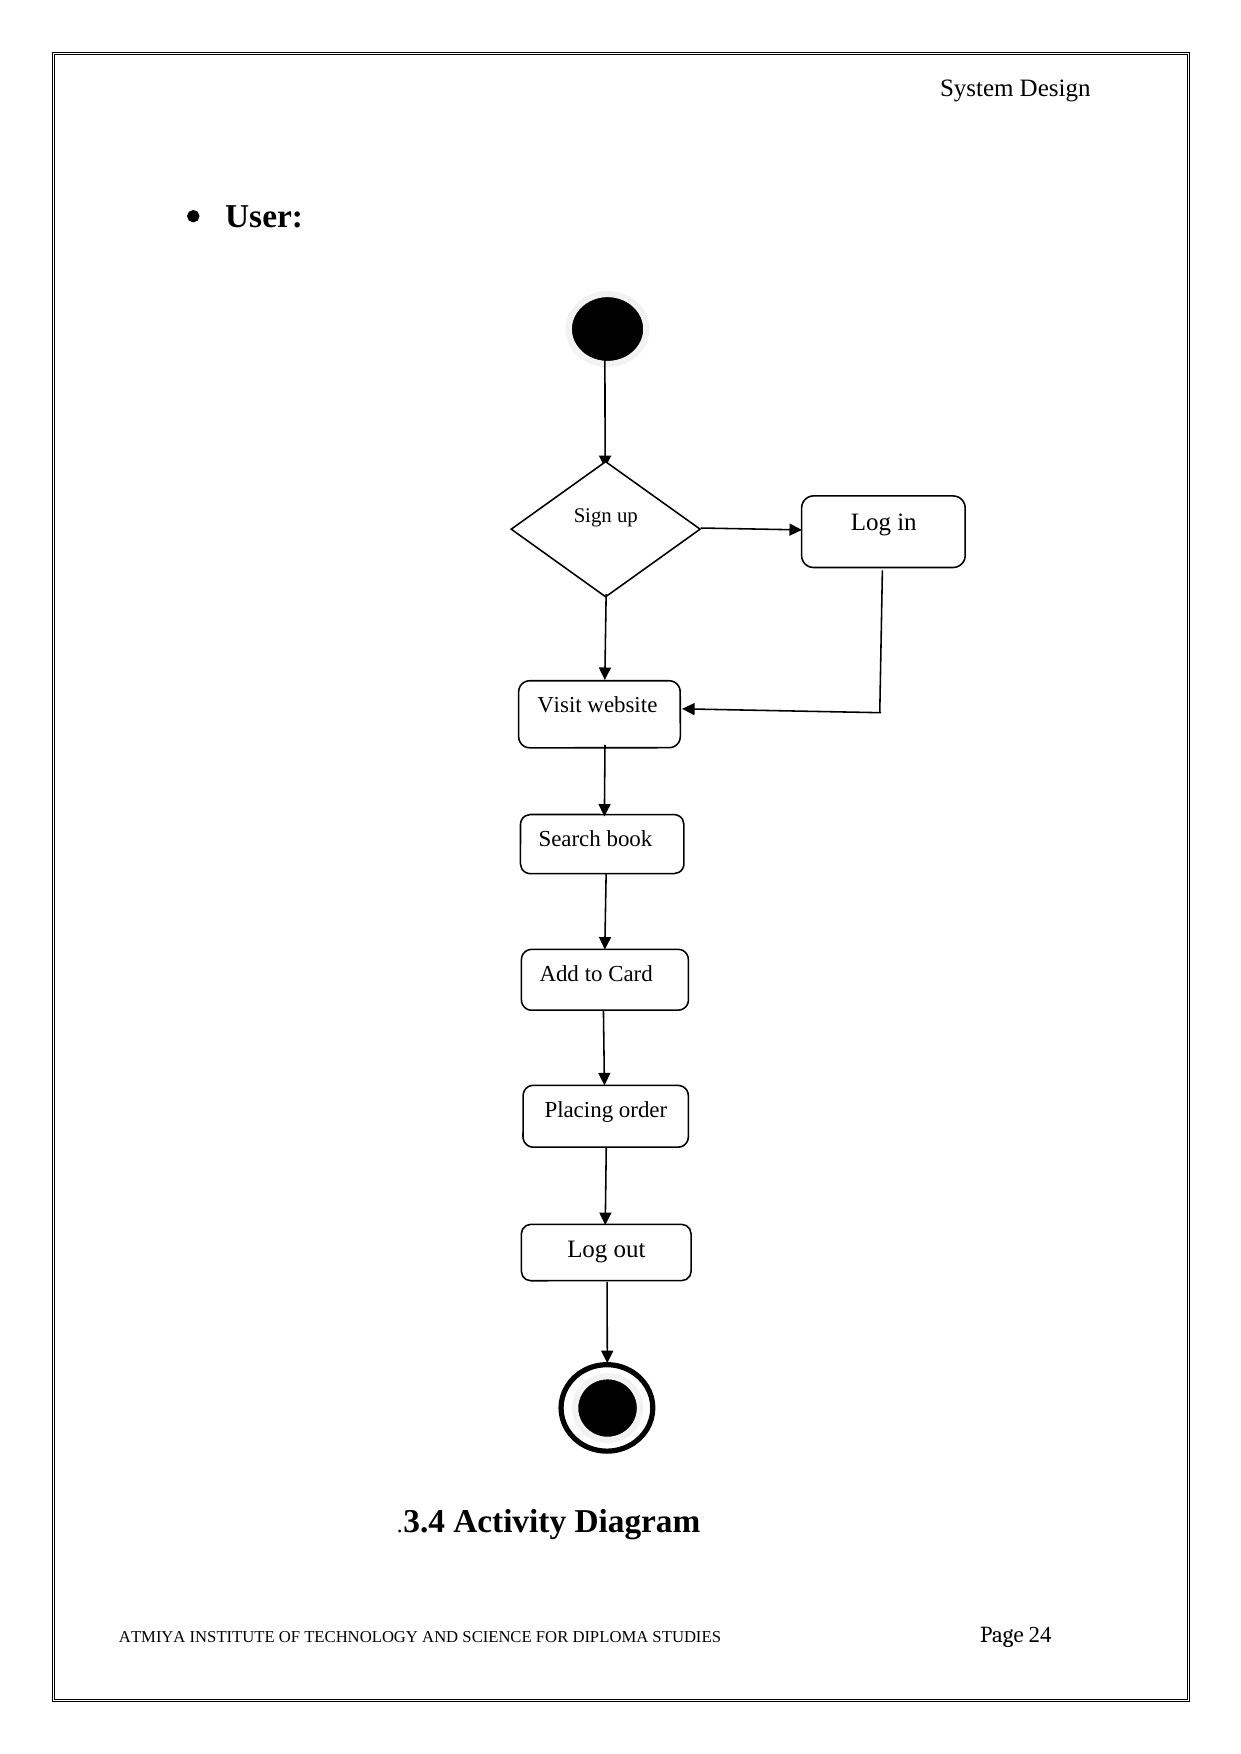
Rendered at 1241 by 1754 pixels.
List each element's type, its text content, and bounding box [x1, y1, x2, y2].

text .3.4 Activity Diagram [117, 1502, 1187, 1540]
list User: [187, 197, 1187, 235]
